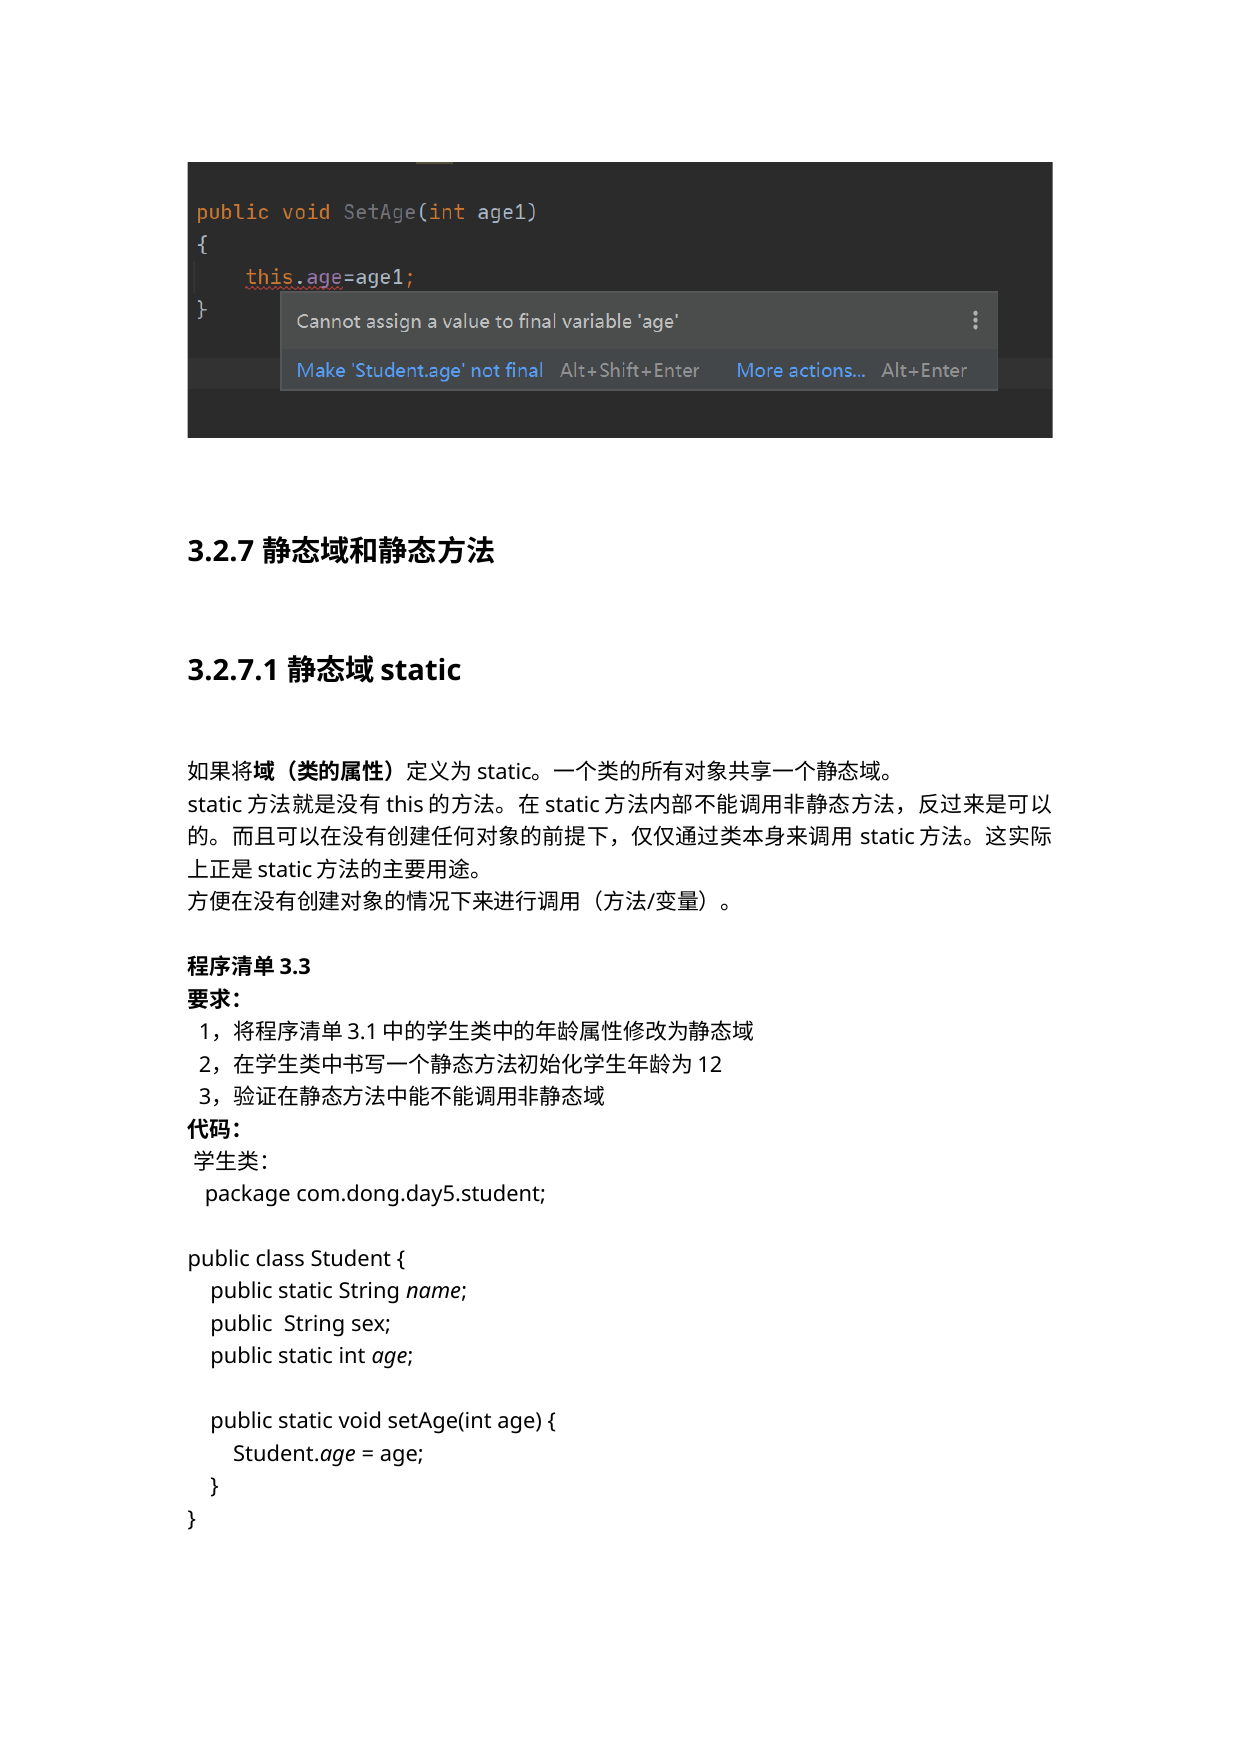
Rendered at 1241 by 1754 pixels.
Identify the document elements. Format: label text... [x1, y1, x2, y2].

subtitle 3.2.7 静态域和静态方法 [187, 516, 1053, 581]
text 要求： [187, 981, 1053, 1014]
text 1，将程序清单3.1中的学生类中的年龄属性修改为静态域 [187, 1014, 1053, 1046]
text static方法就是没有this的方法。在static方法内部不能调用非静态方法，反过来是可以的。而且可以在没有创建任何对象的前提下，仅仅通过类本身来调用static方法。这实际上正是static方法的主要用途。 [187, 786, 1053, 884]
text 代码： [187, 1111, 1053, 1144]
subtitle 3.2.7.1 静态域static [187, 635, 1053, 700]
text 3，验证在静态方法中能不能调用非静态域 [187, 1079, 1053, 1111]
text 学生类： [187, 1144, 1053, 1176]
picture [187, 162, 1053, 438]
text 程序清单3.3 [187, 949, 1053, 981]
text 2，在学生类中书写一个静态方法初始化学生年龄为12 [187, 1046, 1053, 1079]
text 方便在没有创建对象的情况下来进行调用（方法/变量）。 [187, 884, 1053, 916]
text package com.dong.day5.student; public class Student { public static String name; public String sex; public static int age; public static void setAge(int age) { Student.age = age; } } [187, 1176, 1053, 1534]
text 如果将域（类的属性）定义为 static。一个类的所有对象共享一个静态域。 [187, 754, 1053, 786]
